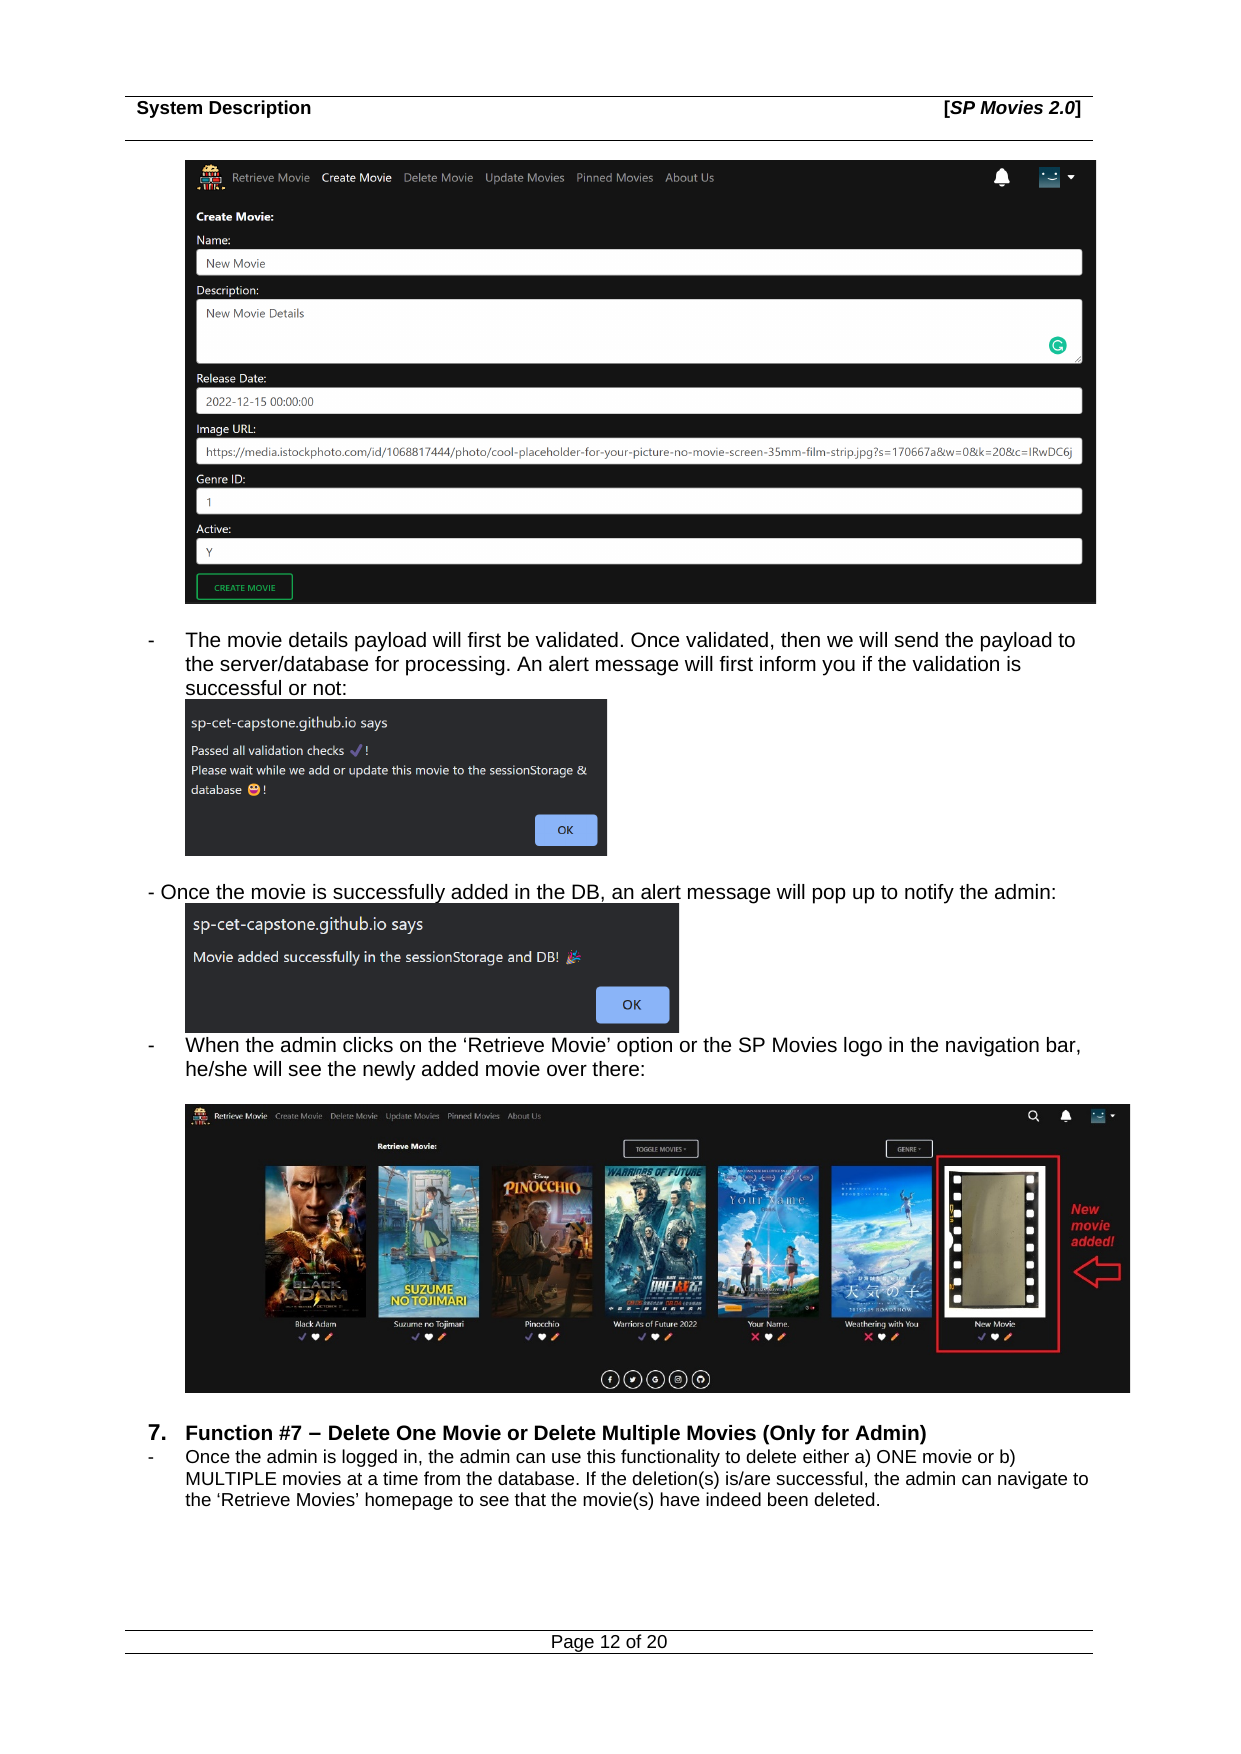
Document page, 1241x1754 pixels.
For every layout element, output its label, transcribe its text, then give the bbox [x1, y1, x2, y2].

picture [185, 160, 1097, 604]
list Function #7 – Delete One Movie or Delete Multiple Movies (Only for Admin) [148, 1419, 1092, 1446]
list The movie details payload will first be validated. Once validated, then we will send the payload to the server/database for processing. An alert message will first inform you if the validation is successful or not: [148, 628, 1092, 700]
picture [185, 1104, 1130, 1393]
picture [185, 903, 680, 1033]
text - Once the movie is successfully added in the DB, an alert message will pop up to notify the admin: [148, 880, 1092, 904]
picture [185, 699, 608, 856]
list Once the admin is logged in, the admin can use this functionality to delete either a) ONE movie or b) MULTIPLE movies at a time from the database. If the deletion(s) is/are successful, the admin can navigate to the ‘Retrieve Movies’ homepage to see that the movie(s) have indeed been deleted. [148, 1446, 1092, 1510]
list When the admin clicks on the ‘Retrieve Movie’ option or the SP Movies logo in the navigation bar, he/she will see the newly added movie over there: [148, 1033, 1092, 1081]
